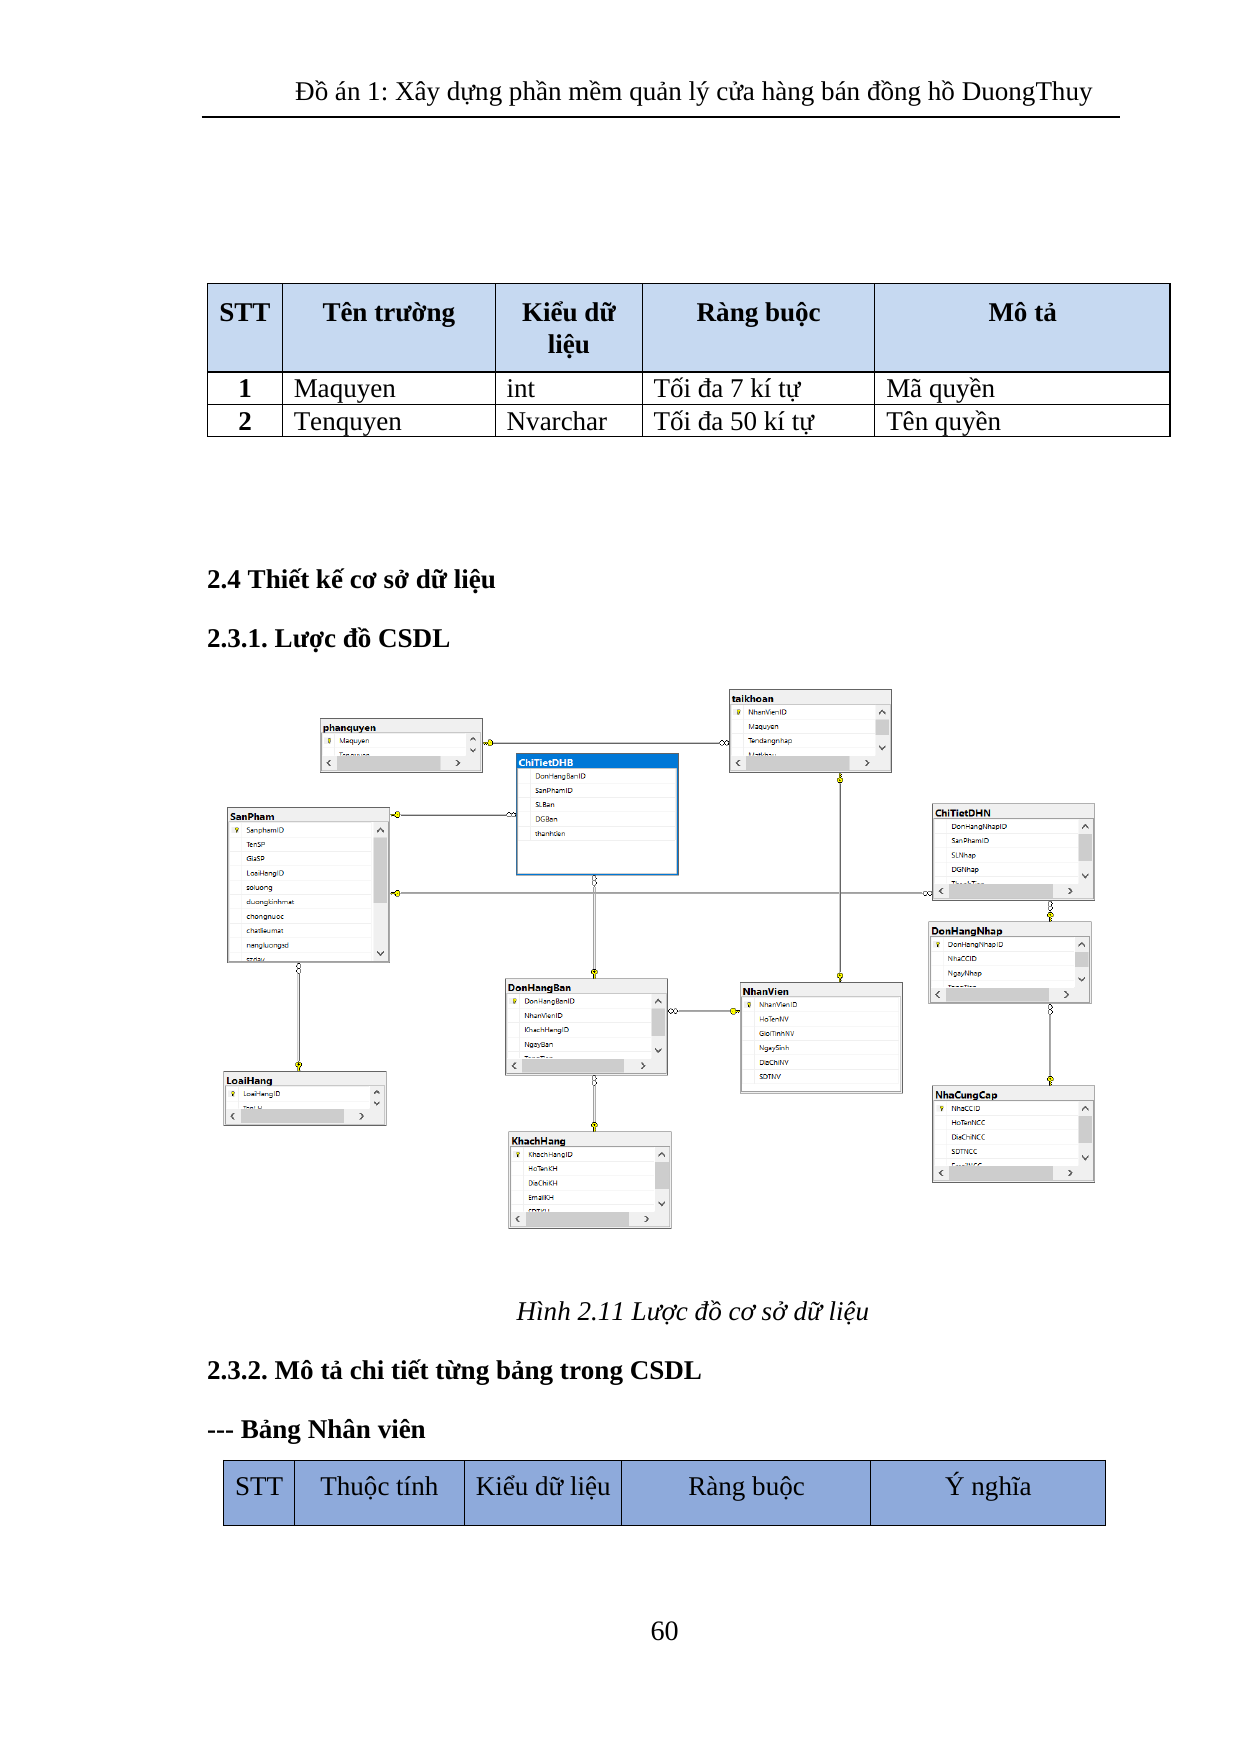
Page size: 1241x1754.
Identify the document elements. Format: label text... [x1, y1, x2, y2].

table_cell Mã quyền [875, 373, 1169, 403]
table_cell Tên quyền [875, 405, 1169, 436]
table_header Ràng buộc [622, 1461, 870, 1525]
table_cell 1 [208, 373, 282, 403]
table_cell Nvarchar [496, 405, 642, 436]
text 2.4 Thiết kế cơ sở dữ liệu [207, 563, 1122, 594]
text --- Bảng Nhân viên [207, 1413, 1122, 1444]
table_header Mô tả [875, 284, 1169, 371]
table_header STT [208, 284, 282, 371]
table_header STT [224, 1461, 294, 1525]
text 2.3.1. Lược đồ CSDL [207, 623, 1122, 654]
text Hình 2.11 Lược đồ cơ sở dữ liệu [207, 1295, 1122, 1326]
table_cell 2 [208, 405, 282, 436]
table_header Kiểu dữ liệu [496, 284, 642, 371]
table_cell Tối đa 50 kí tự [643, 405, 874, 436]
table_header Ý nghĩa [871, 1461, 1105, 1525]
table_cell Tenquyen [283, 405, 495, 436]
table_header Thuộc tính [295, 1461, 464, 1525]
table_header Ràng buộc [643, 284, 874, 371]
table_cell int [496, 373, 642, 403]
table_cell Tối đa 7 kí tự [643, 373, 874, 403]
table_header Kiểu dữ liệu [465, 1461, 621, 1525]
text 2.3.2. Mô tả chi tiết từng bảng trong CSDL [207, 1354, 1122, 1385]
table_header Tên trường [283, 284, 495, 371]
table_cell Maquyen [283, 373, 495, 403]
picture [206, 681, 1122, 1242]
